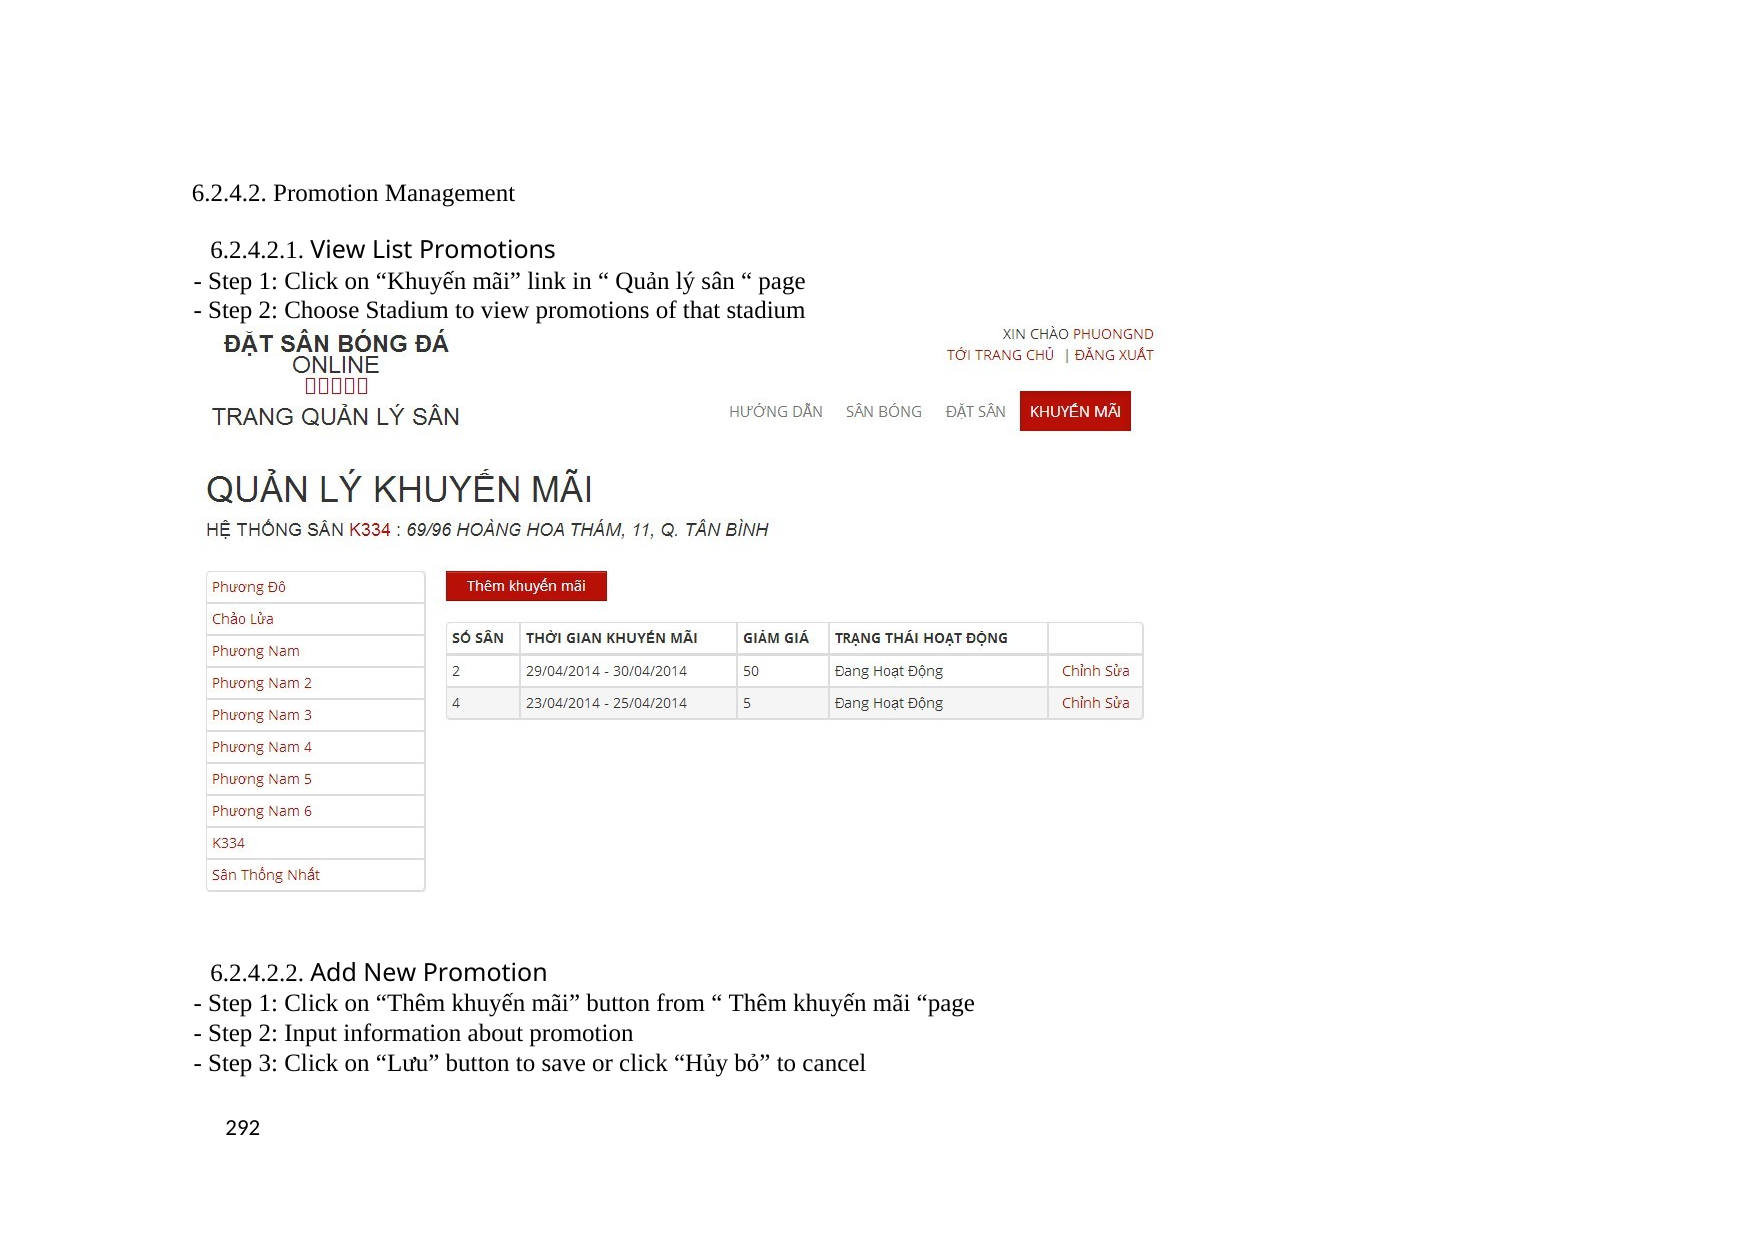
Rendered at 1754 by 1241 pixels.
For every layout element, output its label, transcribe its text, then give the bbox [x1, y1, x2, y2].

text - Step 3: Click on “Lưu” button to save or click “Hủy bỏ” to cancel [193, 1048, 1604, 1077]
subtitle Promotion Management [192, 179, 1604, 207]
text - Step 2: Input information about promotion [193, 1018, 1604, 1047]
text - Step 1: Click on “Khuyến mãi” link in “ Quản lý sân “ page [193, 266, 1604, 294]
subtitle Add New Promotion [210, 955, 1604, 988]
text - Step 2: Choose Stadium to view promotions of that stadium [193, 296, 1604, 324]
picture [193, 325, 1169, 901]
subtitle View List Promotions [210, 232, 1604, 266]
text - Step 1: Click on “Thêm khuyến mãi” button from “ Thêm khuyến mãi “page [193, 988, 1604, 1017]
